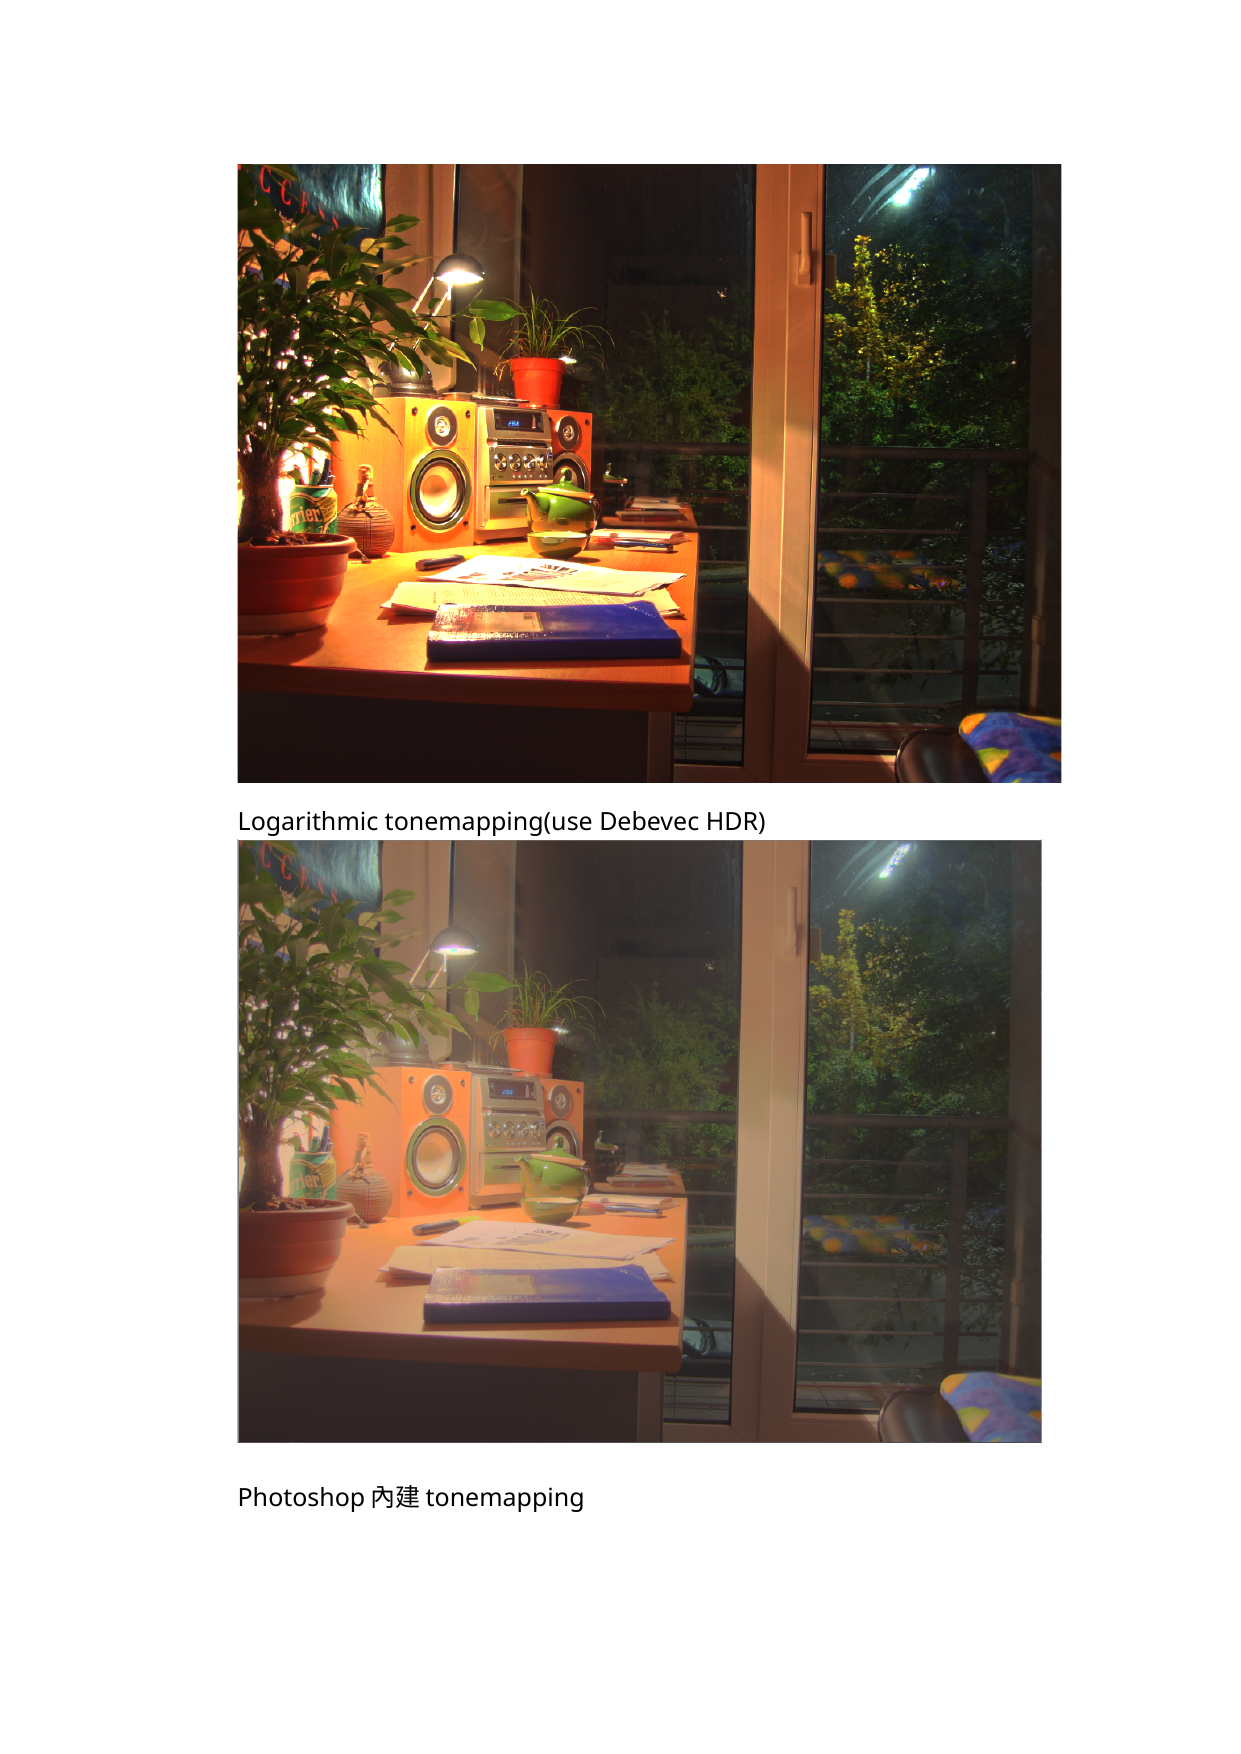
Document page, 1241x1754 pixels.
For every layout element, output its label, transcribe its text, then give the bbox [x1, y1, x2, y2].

picture [237, 164, 1062, 783]
text Logarithmic tonemapping(use Debevec HDR) [187, 802, 1053, 839]
text Photoshop內建tonemapping [237, 1477, 1053, 1514]
picture [237, 839, 1042, 1443]
